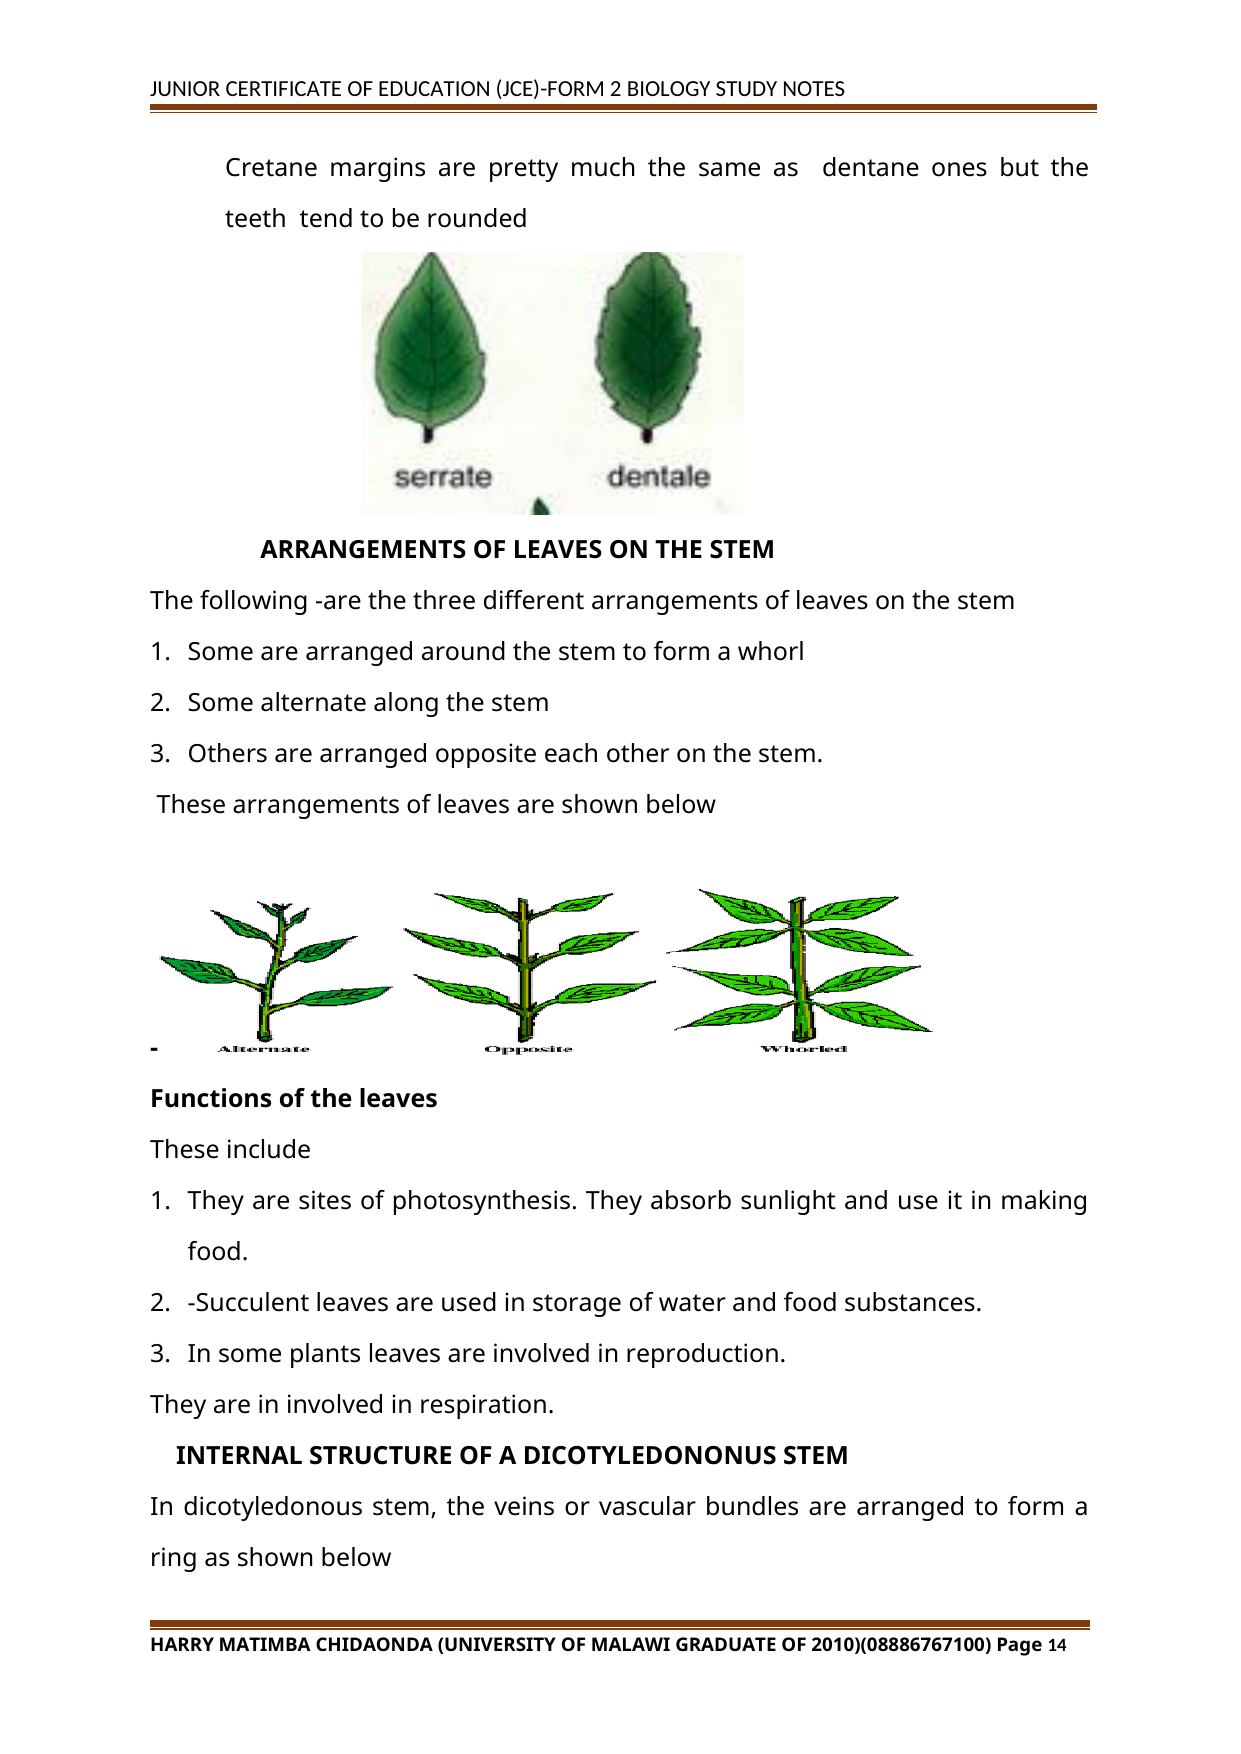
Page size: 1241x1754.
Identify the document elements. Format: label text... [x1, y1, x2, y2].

list Some alternate along the stem [150, 685, 1090, 719]
picture [361, 252, 745, 515]
text INTERNAL STRUCTURE OF A DICOTYLEDONONUS STEM [150, 1438, 1090, 1472]
list Cretane margins are pretty much the same as dentane ones but the teeth tend to be rounded [225, 150, 1090, 235]
text These arrangements of leaves are shown below [150, 787, 1090, 821]
list Some are arranged around the stem to form a whorl [150, 634, 1090, 668]
text They are in involved in respiration. [150, 1387, 1090, 1421]
text ARRANGEMENTS OF LEAVES ON THE STEM [150, 532, 1090, 566]
list They are sites of photosynthesis. They absorb sunlight and use it in making food. [150, 1182, 1090, 1267]
text In dicotyledonous stem, the veins or vascular bundles are arranged to form a ring as shown below [150, 1489, 1090, 1574]
text Functions of the leaves [150, 1080, 1090, 1114]
text These include [150, 1131, 1090, 1165]
list In some plants leaves are involved in reproduction. [150, 1336, 1090, 1369]
text The following -are the three different arrangements of leaves on the stem [150, 583, 1090, 617]
list Others are arranged opposite each other on the stem. [150, 736, 1090, 770]
picture [158, 888, 937, 1056]
list -Succulent leaves are used in storage of water and food substances. [150, 1284, 1090, 1318]
